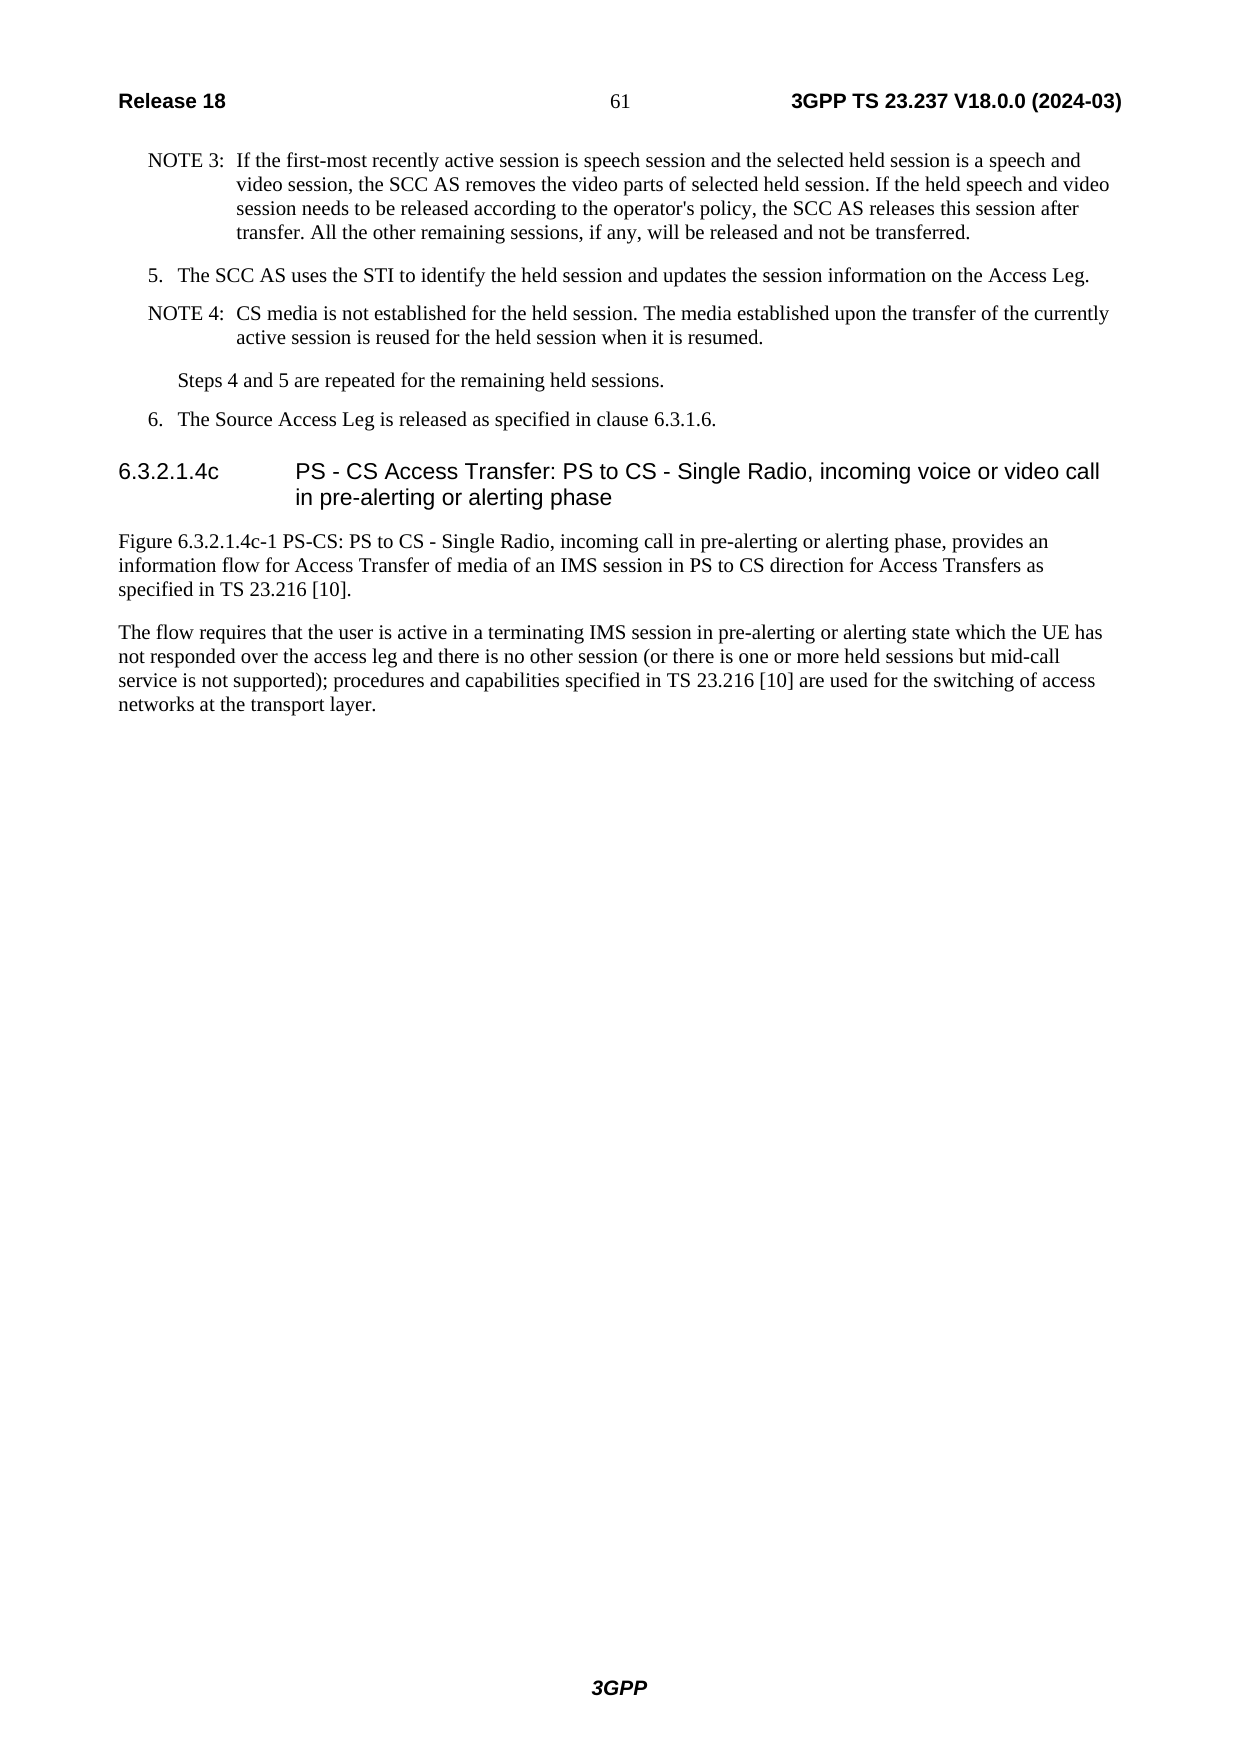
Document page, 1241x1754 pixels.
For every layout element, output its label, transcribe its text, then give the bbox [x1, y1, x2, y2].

text Steps 4 and 5 are repeated for the remaining held sessions. [148, 368, 1122, 392]
text Figure 6.3.2.1.4c-1 PS-CS: PS to CS - Single Radio, incoming call in pre-alerting or alerting phase, provides an information flow for Access Transfer of media of an IMS session in PS to CS direction for Access Transfers as specified in TS 23.216 [10]. [118, 529, 1122, 601]
text 6. The Source Access Leg is released as specified in clause 6.3.1.6. [148, 407, 1122, 431]
text NOTE 3: If the first-most recently active session is speech session and the selected held session is a speech and video session, the SCC AS removes the video parts of selected held session. If the held speech and video session needs to be released according to the operator's policy, the SCC AS releases this session after transfer. All the other remaining sessions, if any, will be released and not be transferred. [148, 147, 1122, 244]
text 5. The SCC AS uses the STI to identify the held session and updates the session information on the Access Leg. [148, 262, 1122, 287]
text The flow requires that the user is active in a terminating IMS session in pre-alerting or alerting state which the UE has not responded over the access leg and there is no other session (or there is one or more held sessions but mid-call service is not supported); procedures and capabilities specified in TS 23.216 [10] are used for the switching of access networks at the transport layer. [118, 620, 1122, 716]
subtitle 6.3.2.1.4c PS - CS Access Transfer: PS to CS - Single Radio, incoming voice or video call in pre-alerting or alerting phase [118, 458, 1122, 511]
text NOTE 4: CS media is not established for the held session. The media established upon the transfer of the currently active session is reused for the held session when it is resumed. [148, 301, 1122, 349]
